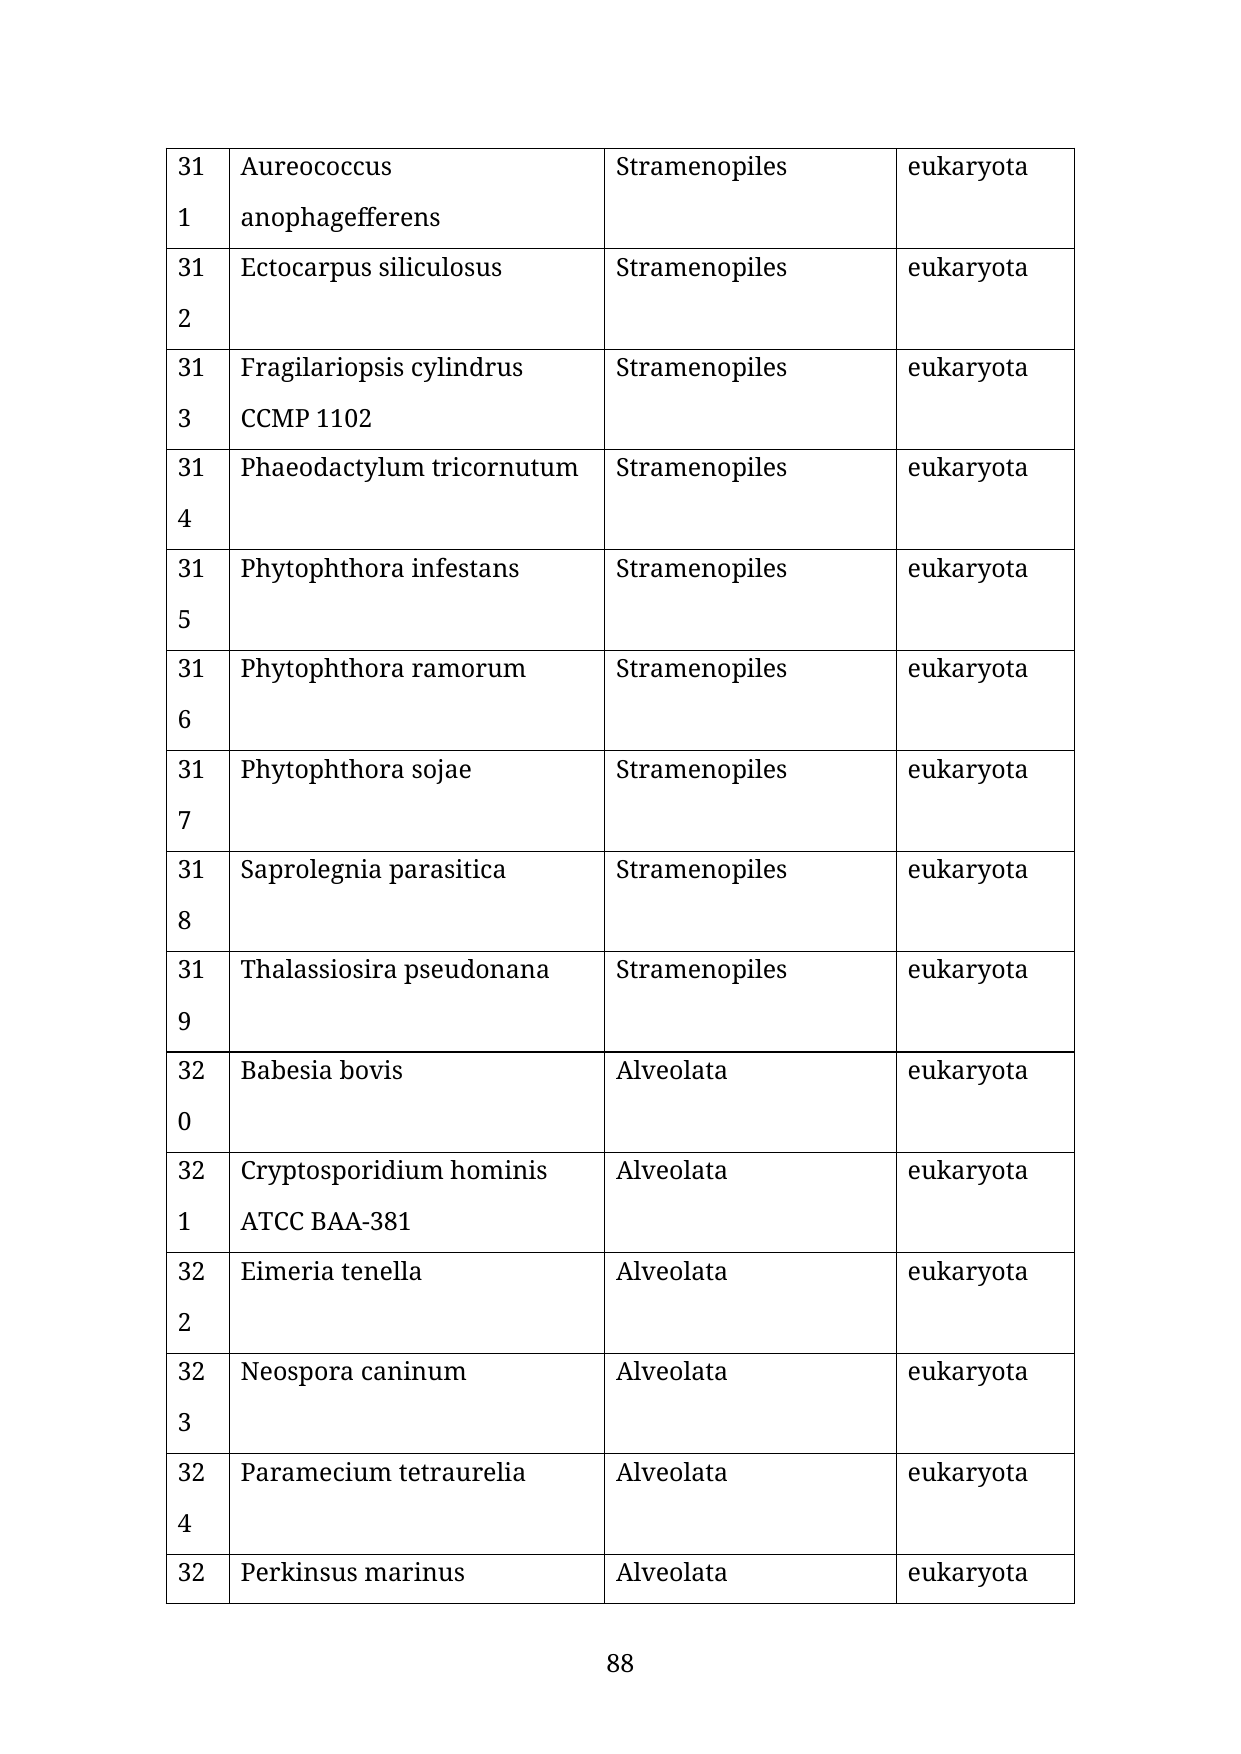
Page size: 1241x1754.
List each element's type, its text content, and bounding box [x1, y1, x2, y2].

table_cell 319 [167, 952, 229, 1051]
table_cell Stramenopiles [605, 952, 896, 1051]
table_cell 320 [167, 1053, 229, 1152]
table_cell Stramenopiles [605, 249, 896, 348]
table_cell 322 [167, 1253, 229, 1353]
table_cell Eimeria tenella [230, 1253, 604, 1353]
table_cell Fragilariopsis cylindrus CCMP 1102 [230, 350, 604, 449]
table_cell 325 [167, 1555, 229, 1603]
table_cell Saprolegnia parasitica [230, 852, 604, 951]
table_cell Phytophthora ramorum [230, 651, 604, 750]
table_cell eukaryota [897, 1555, 1074, 1603]
table_cell 323 [167, 1354, 229, 1453]
table_cell Alveolata [605, 1454, 896, 1553]
table_cell eukaryota [897, 550, 1074, 650]
table_cell 315 [167, 550, 229, 650]
table_cell Alveolata [605, 1153, 896, 1252]
table_cell 316 [167, 651, 229, 750]
table_cell Stramenopiles [605, 350, 896, 449]
table_cell eukaryota [897, 1153, 1074, 1252]
table_cell Phytophthora sojae [230, 751, 604, 851]
table_cell Stramenopiles [605, 751, 896, 851]
table_cell Thalassiosira pseudonana [230, 952, 604, 1051]
table_cell 311 [167, 149, 229, 248]
table_cell Neospora caninum [230, 1354, 604, 1453]
table_cell Phaeodactylum tricornutum [230, 450, 604, 549]
table_cell eukaryota [897, 1454, 1074, 1553]
table_cell Phytophthora infestans [230, 550, 604, 650]
table_cell Ectocarpus siliculosus [230, 249, 604, 348]
table_cell eukaryota [897, 1354, 1074, 1453]
table_cell 312 [167, 249, 229, 348]
table_cell Alveolata [605, 1354, 896, 1453]
table_cell 314 [167, 450, 229, 549]
table_cell Stramenopiles [605, 450, 896, 549]
table_cell 318 [167, 852, 229, 951]
table_cell eukaryota [897, 751, 1074, 851]
table_cell Alveolata [605, 1053, 896, 1152]
table_cell 313 [167, 350, 229, 449]
table_cell eukaryota [897, 852, 1074, 951]
table_cell 324 [167, 1454, 229, 1553]
table_cell Alveolata [605, 1253, 896, 1353]
table_cell eukaryota [897, 651, 1074, 750]
table_cell eukaryota [897, 1053, 1074, 1152]
table_cell eukaryota [897, 149, 1074, 248]
table_cell eukaryota [897, 952, 1074, 1051]
table_cell Stramenopiles [605, 550, 896, 650]
table_cell 317 [167, 751, 229, 851]
table_cell Cryptosporidium hominis ATCC BAA-381 [230, 1153, 604, 1252]
table_cell Stramenopiles [605, 651, 896, 750]
table_cell 321 [167, 1153, 229, 1252]
table_cell eukaryota [897, 249, 1074, 348]
table_cell Paramecium tetraurelia [230, 1454, 604, 1553]
table_cell Stramenopiles [605, 149, 896, 248]
table_cell eukaryota [897, 350, 1074, 449]
table_cell Perkinsus marinus [230, 1555, 604, 1603]
table_cell Babesia bovis [230, 1053, 604, 1152]
table_cell eukaryota [897, 450, 1074, 549]
table_cell Aureococcus anophagefferens [230, 149, 604, 248]
table_cell Stramenopiles [605, 852, 896, 951]
table_cell eukaryota [897, 1253, 1074, 1353]
table_cell Alveolata [605, 1555, 896, 1603]
